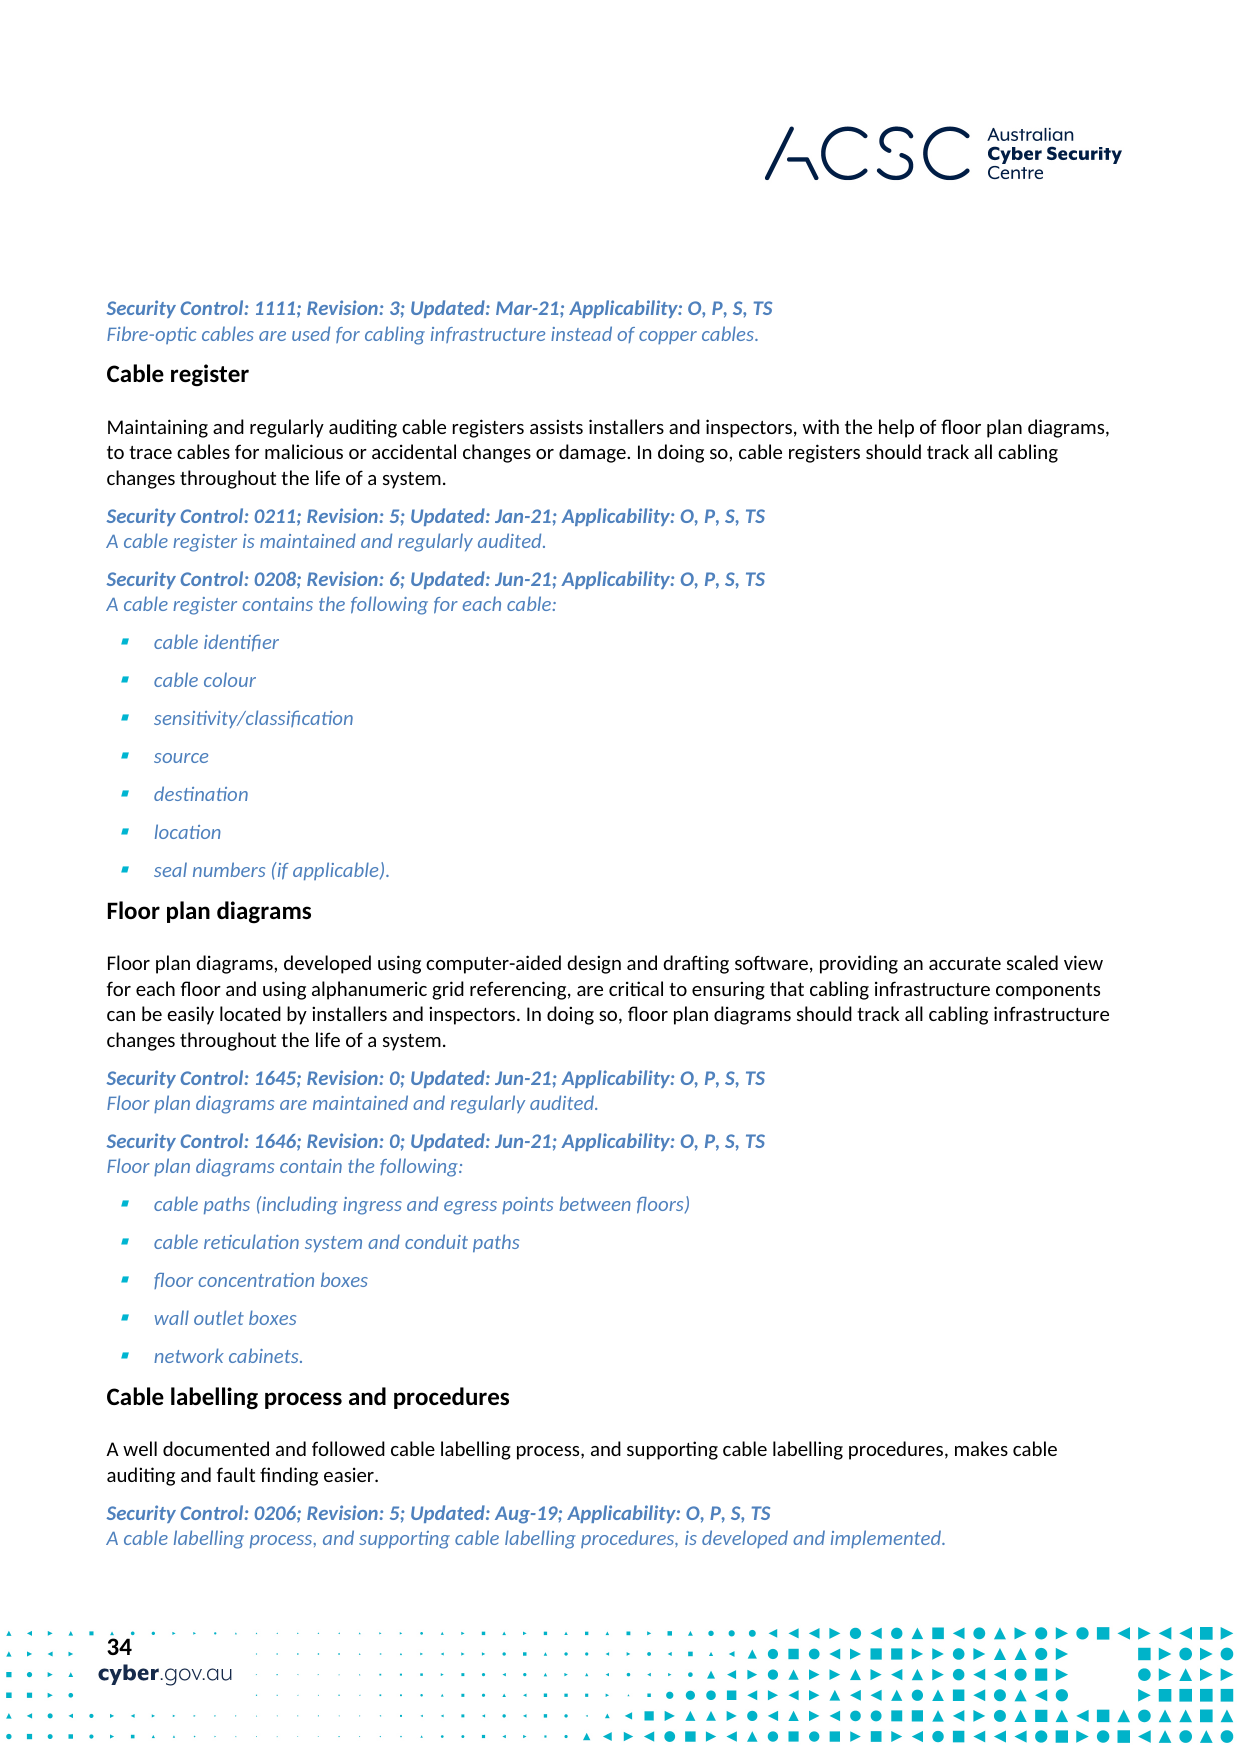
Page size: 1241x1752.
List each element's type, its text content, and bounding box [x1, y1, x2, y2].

subtitle Security Control: 0211; Revision: 5; Updated: Jan-21; Applicability: O, P, S, TS [106, 503, 1122, 528]
text Floor plan diagrams contain the following: [106, 1153, 1122, 1179]
text wall outlet boxes [118, 1305, 1122, 1331]
subtitle Cable labelling process and procedures [106, 1381, 1122, 1411]
text source [118, 743, 1122, 769]
text location [118, 819, 1122, 844]
text A cable register is maintained and regularly audited. [106, 528, 1122, 554]
subtitle Security Control: 1111; Revision: 3; Updated: Mar-21; Applicability: O, P, S, TS [106, 295, 1122, 321]
text A cable labelling process, and supporting cable labelling procedures, is developed and implemented. [106, 1525, 1122, 1551]
subtitle Security Control: 0208; Revision: 6; Updated: Jun-21; Applicability: O, P, S, TS [106, 566, 1122, 592]
text destination [118, 781, 1122, 807]
picture [0, 1624, 1237, 1747]
subtitle Security Control: 0206; Revision: 5; Updated: Aug-19; Applicability: O, P, S, TS [106, 1500, 1122, 1525]
subtitle Security Control: 1646; Revision: 0; Updated: Jun-21; Applicability: O, P, S, TS [106, 1128, 1122, 1153]
text network cabinets. [118, 1343, 1122, 1368]
text cable identifier [118, 629, 1122, 655]
subtitle Cable register [106, 359, 1122, 389]
text A cable register contains the following for each cable: [106, 592, 1122, 617]
subtitle Security Control: 1645; Revision: 0; Updated: Jun-21; Applicability: O, P, S, TS [106, 1065, 1122, 1090]
text A well documented and followed cable labelling process, and supporting cable labelling procedures, makes cable auditing and fault finding easier. [106, 1436, 1122, 1487]
text seal numbers (if applicable). [118, 857, 1122, 882]
text Floor plan diagrams, developed using computer-aided design and drafting software, providing an accurate scaled view for each floor and using alphanumeric grid referencing, are critical to ensuring that cabling infrastructure components can be easily located by installers and inspectors. In doing so, floor plan diagrams should track all cabling infrastructure changes throughout the life of a system. [106, 951, 1122, 1052]
subtitle Floor plan diagrams [106, 895, 1122, 926]
text cable paths (including ingress and egress points between floors) [118, 1191, 1122, 1217]
text Floor plan diagrams are maintained and regularly audited. [106, 1090, 1122, 1116]
text cable reticulation system and conduit paths [118, 1229, 1122, 1255]
picture [0, 0, 1240, 317]
text sensitivity/classification [118, 705, 1122, 731]
text cable colour [118, 667, 1122, 693]
text Fibre-optic cables are used for cabling infrastructure instead of copper cables. [106, 321, 1122, 346]
text floor concentration boxes [118, 1267, 1122, 1293]
text Maintaining and regularly auditing cable registers assists installers and inspectors, with the help of floor plan diagrams, to trace cables for malicious or accidental changes or damage. In doing so, cable registers should track all cabling changes throughout the life of a system. [106, 414, 1122, 490]
